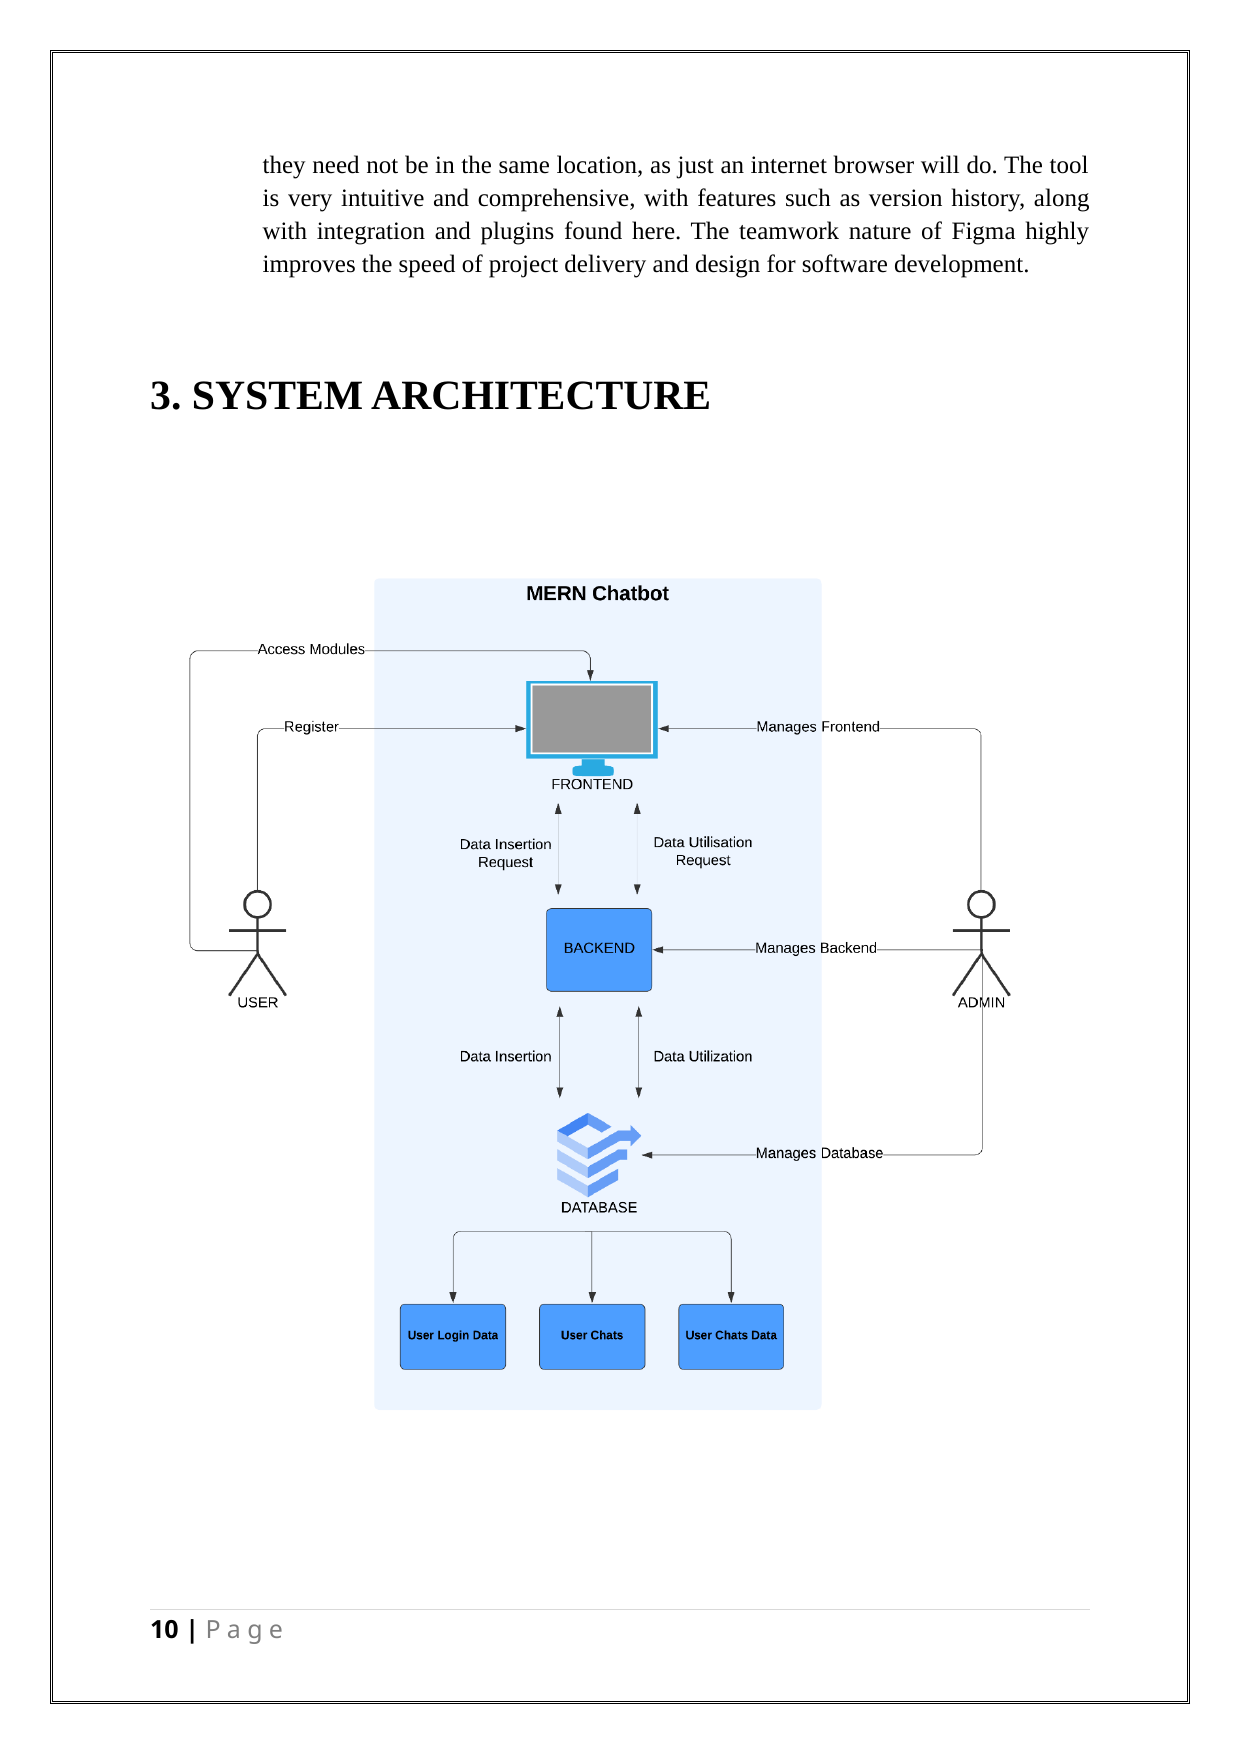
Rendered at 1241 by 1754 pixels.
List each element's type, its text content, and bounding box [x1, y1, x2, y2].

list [262, 150, 1090, 278]
text 3. SYSTEM ARCHITECTURE [150, 371, 1090, 418]
picture [150, 552, 1089, 1436]
